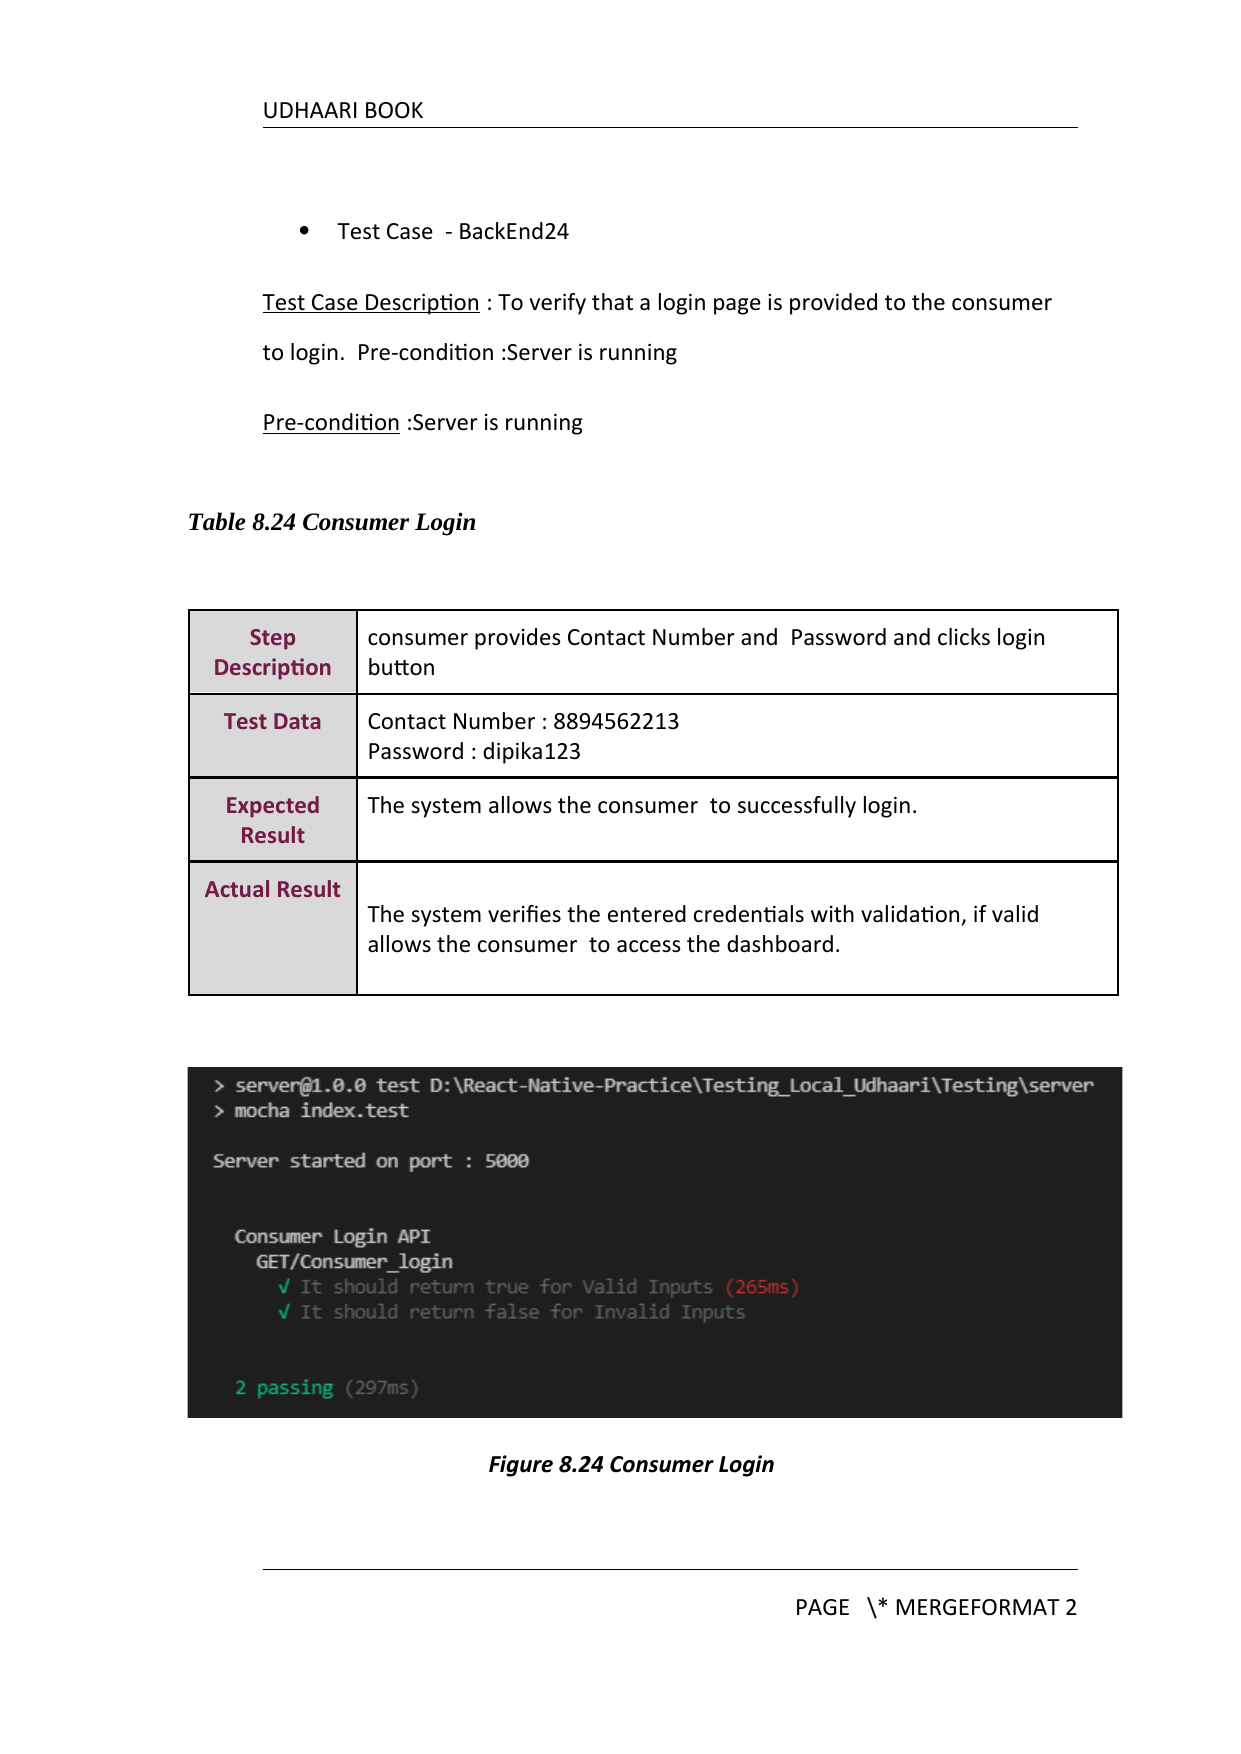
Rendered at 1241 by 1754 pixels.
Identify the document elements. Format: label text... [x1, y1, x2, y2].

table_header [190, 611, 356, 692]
picture [187, 1067, 1123, 1418]
text Figure 8.24 Consumer Login [187, 1448, 1078, 1507]
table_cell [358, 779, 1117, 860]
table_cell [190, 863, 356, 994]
text Pre-condition :Server is running [262, 387, 1078, 437]
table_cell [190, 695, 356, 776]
list Test Case - BackEnd24 [300, 195, 1078, 245]
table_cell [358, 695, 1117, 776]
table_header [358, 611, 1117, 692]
text Test Case Description : To verify that a login page is provided to the consumer to login. Pre-condition :Server is running [262, 266, 1078, 366]
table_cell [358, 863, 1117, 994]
text Table 8.24 Consumer Login [187, 507, 1078, 536]
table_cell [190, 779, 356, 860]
